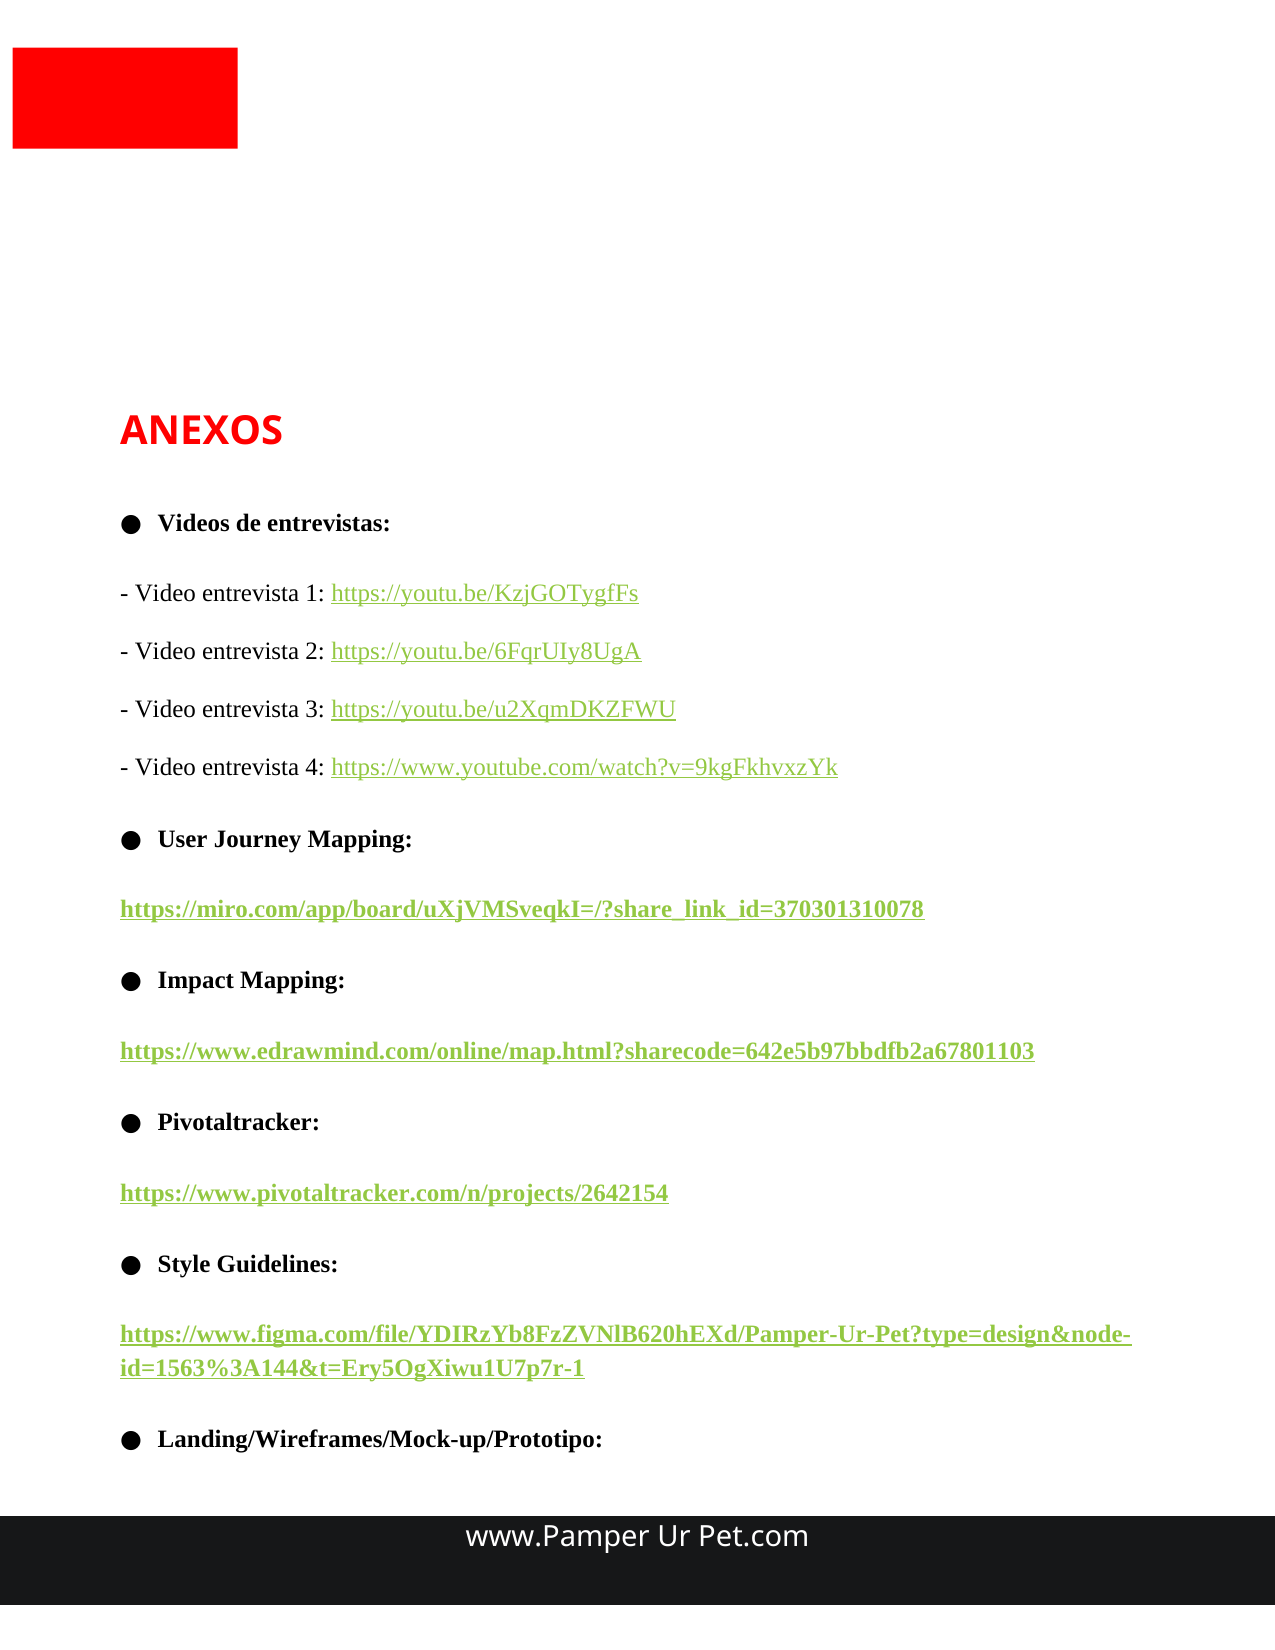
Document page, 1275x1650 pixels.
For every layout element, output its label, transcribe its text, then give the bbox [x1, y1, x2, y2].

list Landing/Wireframes/Mock-up/Prototipo: [120, 1411, 1155, 1462]
list Impact Mapping: [120, 952, 1155, 1003]
list Videos de entrevistas: [120, 494, 1155, 545]
list Pivotaltracker: [120, 1094, 1155, 1145]
text https://www.figma.com/file/YDIRzYb8FzZVNlB620hEXd/Pamper-Ur-Pet?type=design&node-id=1563%3A144&t=Ery5OgXiwu1U7p7r-1 [120, 1319, 1155, 1381]
text - Video entrevista 2: https://youtu.be/6FqrUIy8UgA [120, 636, 1155, 665]
text https://miro.com/app/board/uXjVMSveqkI=/?share_link_id=370301310078 [120, 894, 1155, 923]
text https://www.pivotaltracker.com/n/projects/2642154 [120, 1178, 1155, 1206]
list Style Guidelines: [120, 1236, 1155, 1287]
text - Video entrevista 1: https://youtu.be/KzjGOTygfFs [120, 578, 1155, 607]
text https://www.edrawmind.com/online/map.html?sharecode=642e5b97bbdfb2a67801103 [120, 1036, 1155, 1064]
list User Journey Mapping: [120, 810, 1155, 861]
text - Video entrevista 4: https://www.youtube.com/watch?v=9kgFkhvxzYk [120, 752, 1155, 781]
text - Video entrevista 3: https://youtu.be/u2XqmDKZFWU [120, 694, 1155, 723]
subtitle anexos [120, 391, 1155, 459]
